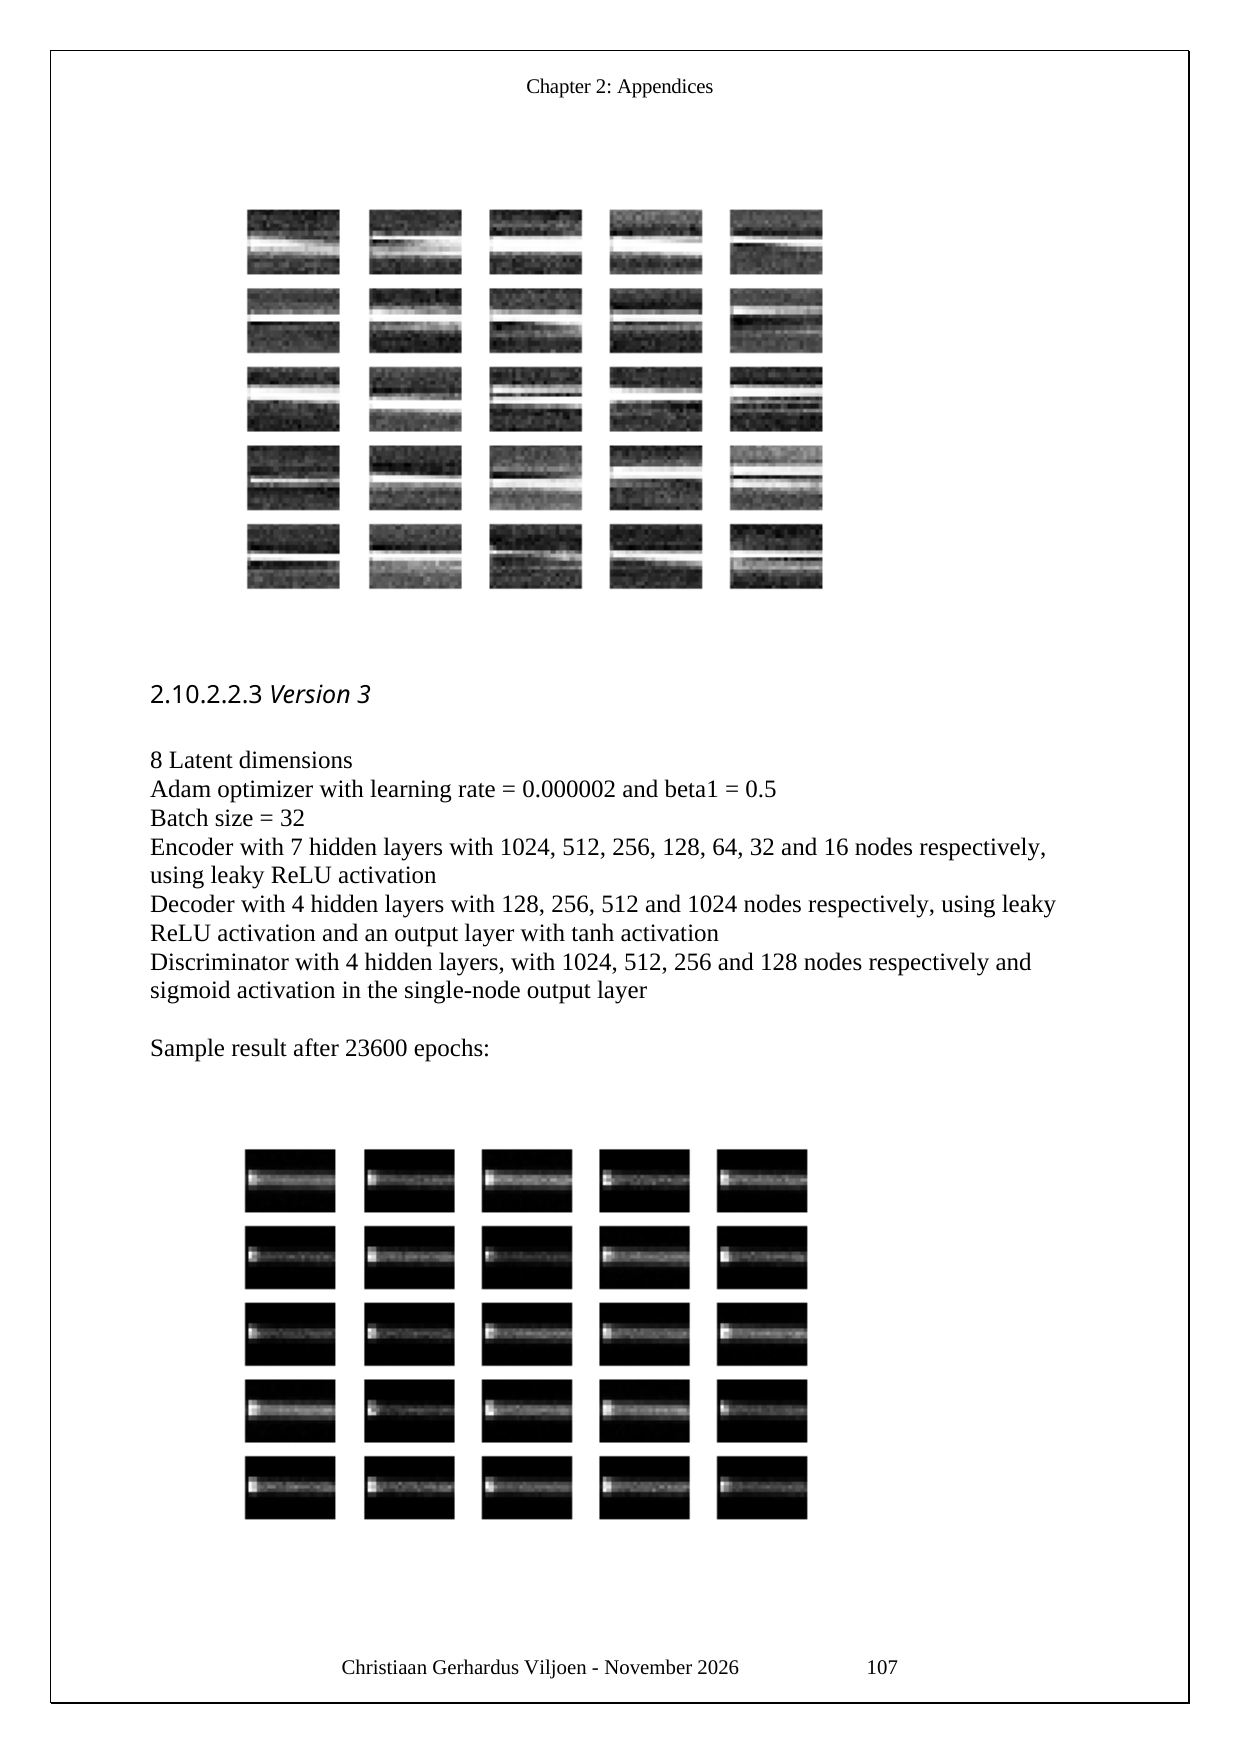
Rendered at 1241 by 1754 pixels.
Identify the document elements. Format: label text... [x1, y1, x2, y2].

picture [150, 150, 903, 652]
picture [150, 1090, 886, 1581]
text Encoder with 7 hidden layers with 1024, 512, 256, 128, 64, 32 and 16 nodes respectively, using leaky ReLU activation [150, 832, 1089, 889]
text Adam optimizer with learning rate = 0.000002 and beta1 = 0.5 [150, 774, 1089, 803]
subtitle Version 3 [150, 676, 1089, 711]
text 8 Latent dimensions [150, 746, 1089, 774]
text Decoder with 4 hidden layers with 128, 256, 512 and 1024 nodes respectively, using leaky ReLU activation and an output layer with tanh activation [150, 889, 1089, 947]
text Discriminator with 4 hidden layers, with 1024, 512, 256 and 128 nodes respectively and sigmoid activation in the single-node output layer [150, 947, 1089, 1004]
text Sample result after 23600 epochs: [150, 1033, 1089, 1062]
text Batch size = 32 [150, 803, 1089, 832]
